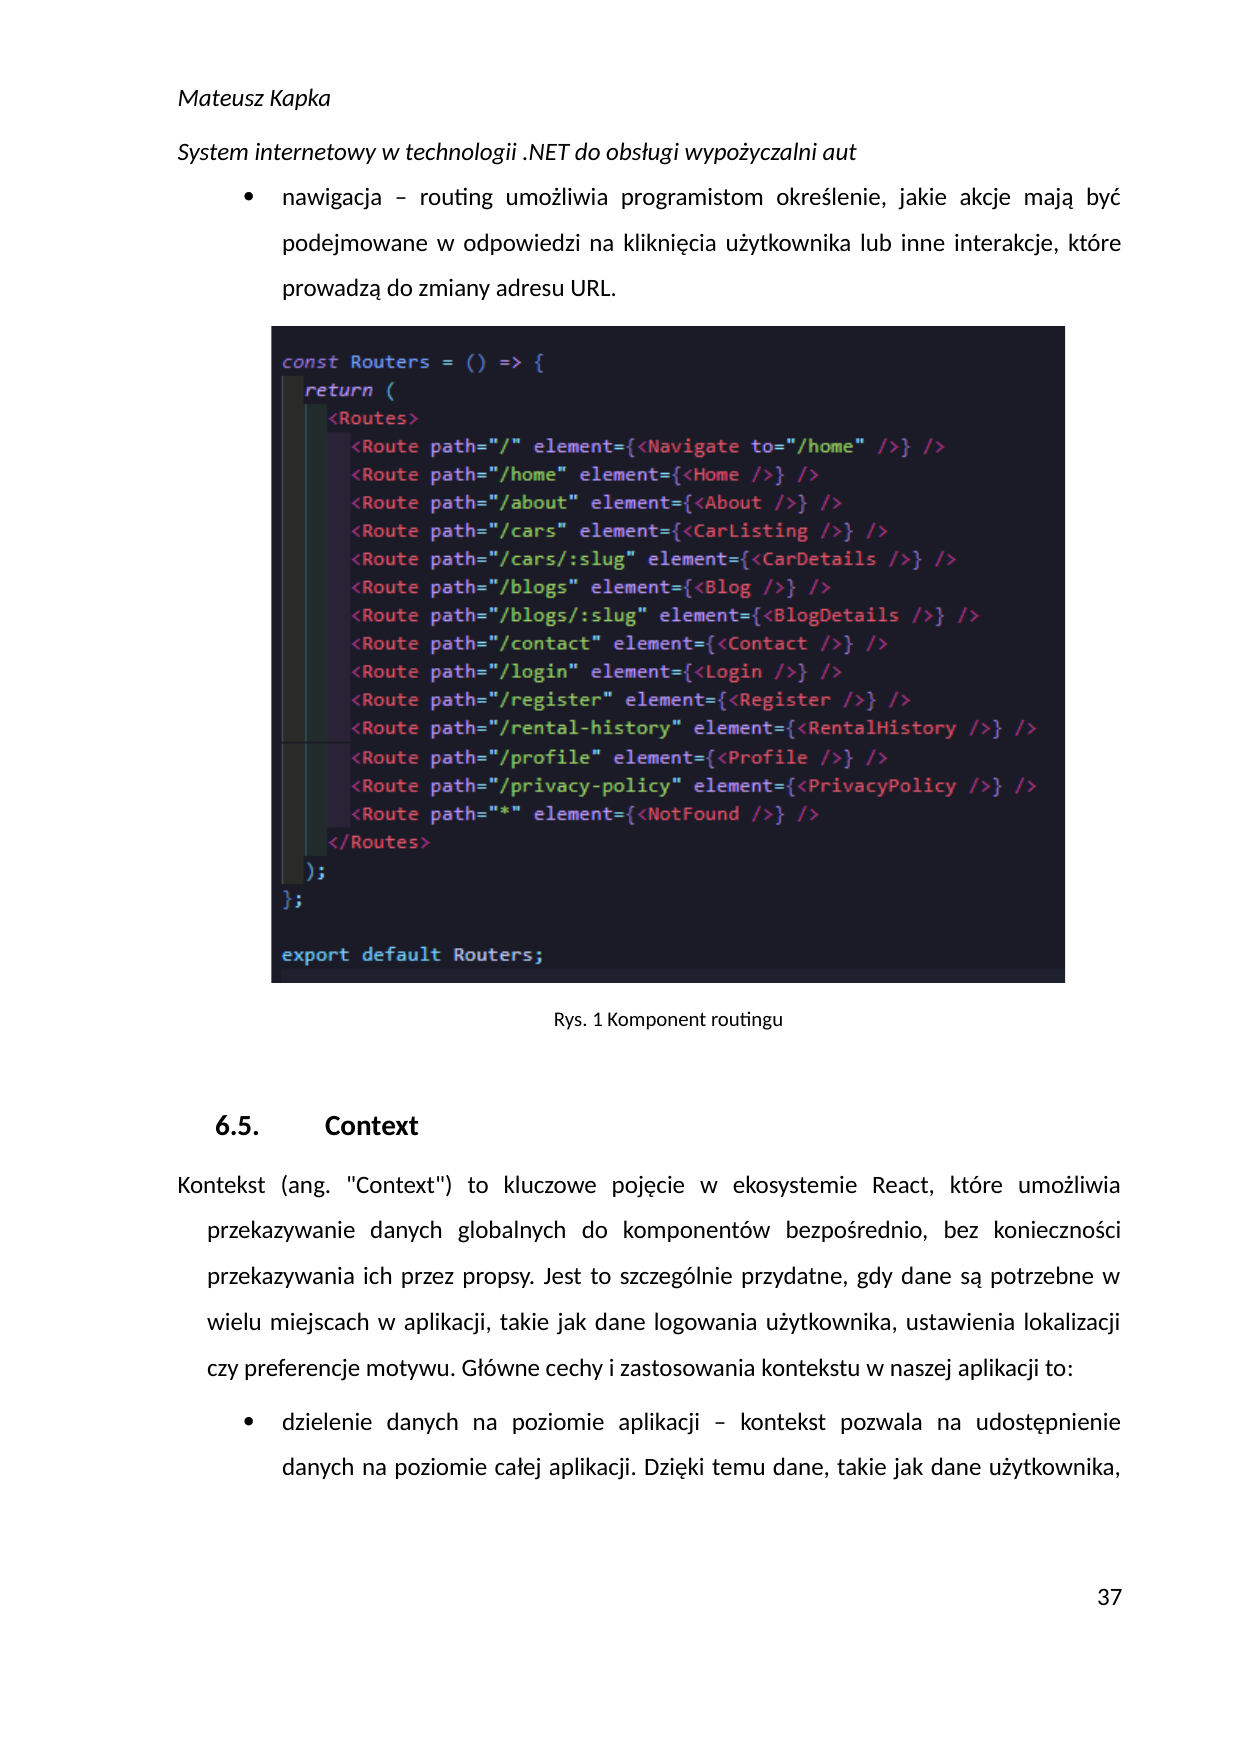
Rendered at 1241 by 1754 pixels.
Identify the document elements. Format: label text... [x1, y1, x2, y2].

list nawigacja – routing umożliwia programistom określenie, jakie akcje mają być podejmowane w odpowiedzi na kliknięcia użytkownika lub inne interakcje, które prowadzą do zmiany adresu URL. [244, 181, 1122, 303]
text Kontekst (ang. "Context") to kluczowe pojęcie w ekosystemie React, które umożliwia przekazywanie danych globalnych do komponentów bezpośrednio, bez konieczności przekazywania ich przez propsy. Jest to szczególnie przydatne, gdy dane są potrzebne w wielu miejscach w aplikacji, takie jak dane logowania użytkownika, ustawienia lokalizacji czy preferencje motywu. Główne cechy i zastosowania kontekstu w naszej aplikacji to: [177, 1169, 1122, 1382]
text Rys. 1 Komponent routingu [215, 1006, 1122, 1032]
picture [271, 326, 1066, 983]
subtitle Context [215, 1107, 1122, 1143]
